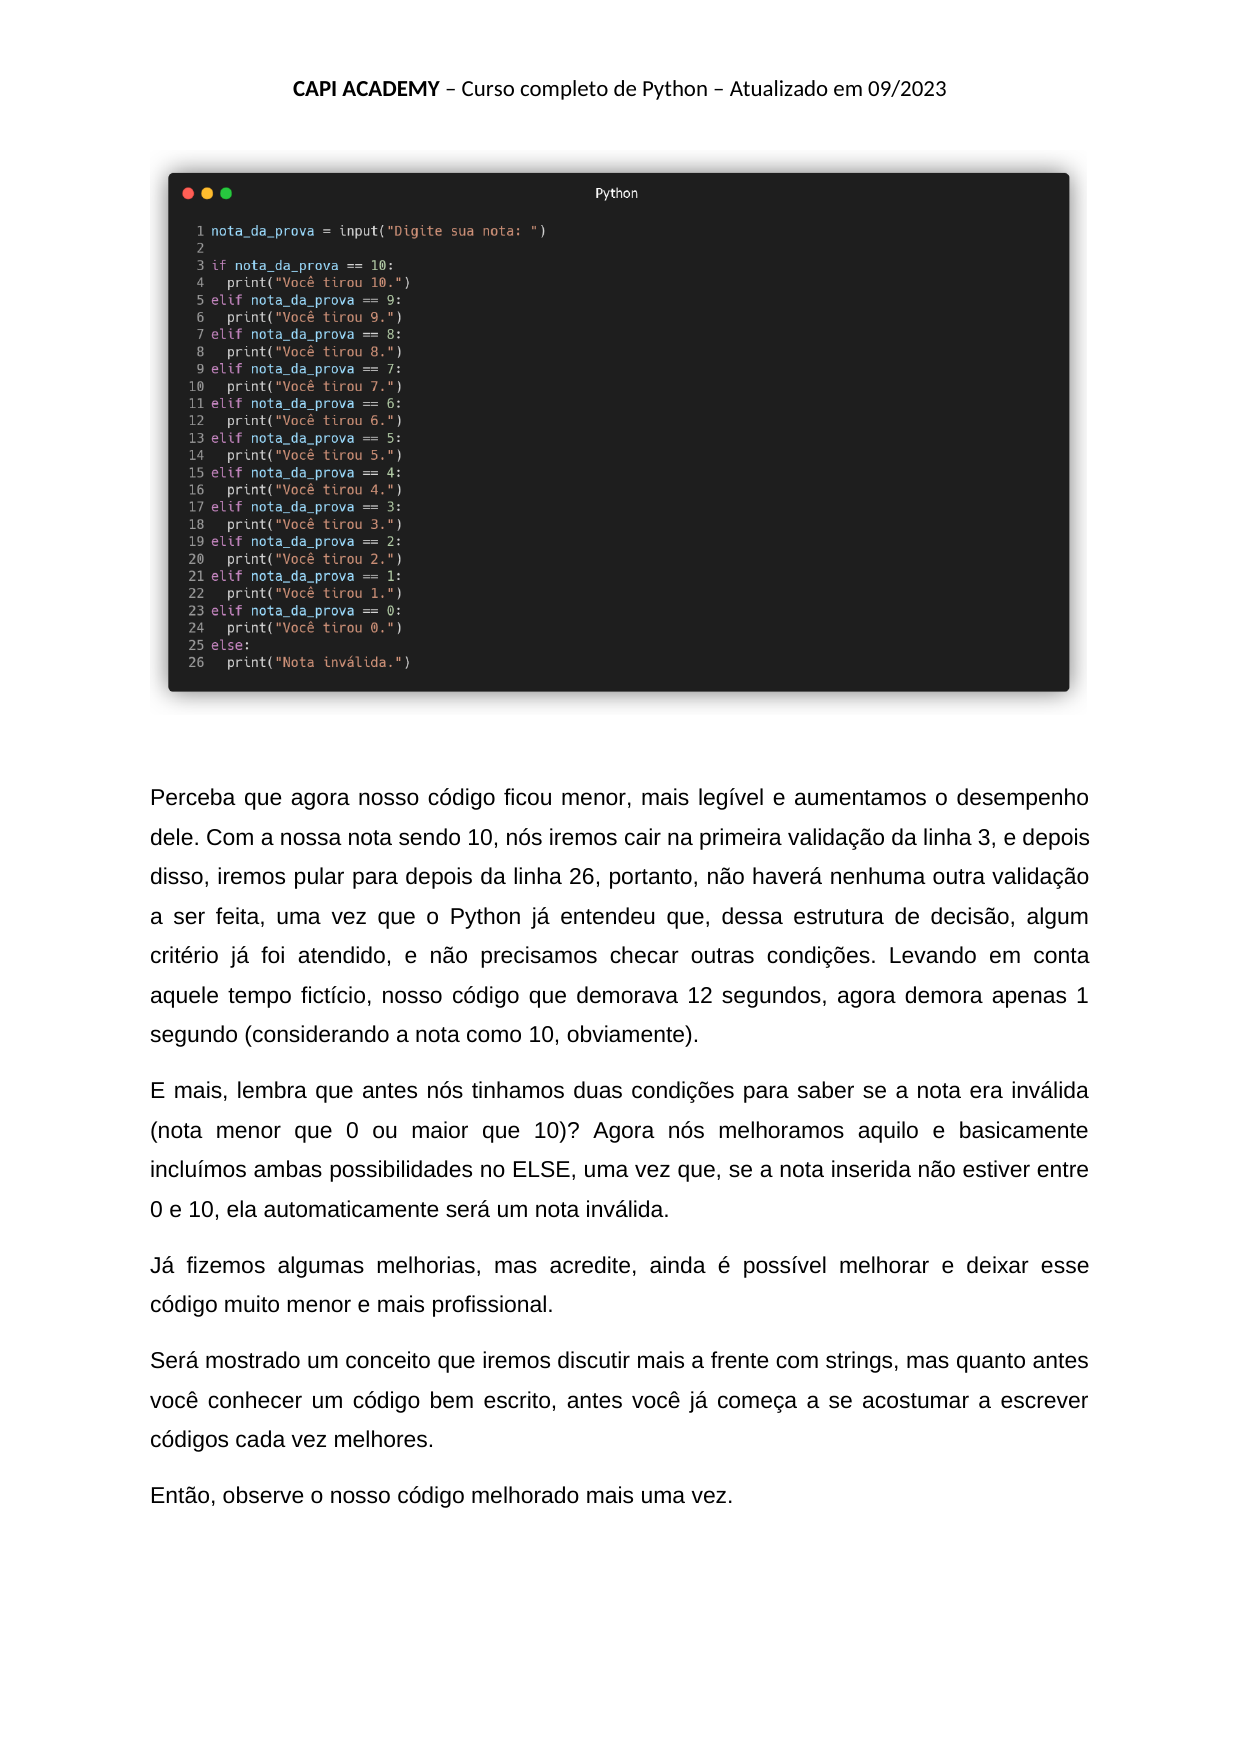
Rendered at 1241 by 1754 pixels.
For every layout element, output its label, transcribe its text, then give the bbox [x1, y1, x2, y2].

text Será mostrado um conceito que iremos discutir mais a frente com strings, mas quanto antes você conhecer um código bem escrito, antes você já começa a se acostumar a escrever códigos cada vez melhores. [150, 1347, 1090, 1453]
text E mais, lembra que antes nós tinhamos duas condições para saber se a nota era inválida (nota menor que 0 ou maior que 10)? Agora nós melhoramos aquilo e basicamente incluímos ambas possibilidades no ELSE, uma vez que, se a nota inserida não estiver entre 0 e 10, ela automaticamente será um nota inválida. [150, 1077, 1090, 1222]
text Perceba que agora nosso código ficou menor, mais legível e aumentamos o desempenho dele. Com a nossa nota sendo 10, nós iremos cair na primeira validação da linha 3, e depois disso, iremos pular para depois da linha 26, portanto, não haverá nenhuma outra validação a ser feita, uma vez que o Python já entendeu que, dessa estrutura de decisão, algum critério já foi atendido, e não precisamos checar outras condições. Levando em conta aquele tempo fictício, nosso código que demorava 12 segundos, agora demora apenas 1 segundo (considerando a nota como 10, obviamente). [150, 784, 1090, 1047]
text Já fizemos algumas melhorias, mas acredite, ainda é possível melhorar e deixar esse código muito menor e mais profissional. [150, 1252, 1090, 1318]
picture [150, 150, 1087, 715]
text Então, observe o nosso código melhorado mais uma vez. [150, 1482, 1090, 1509]
